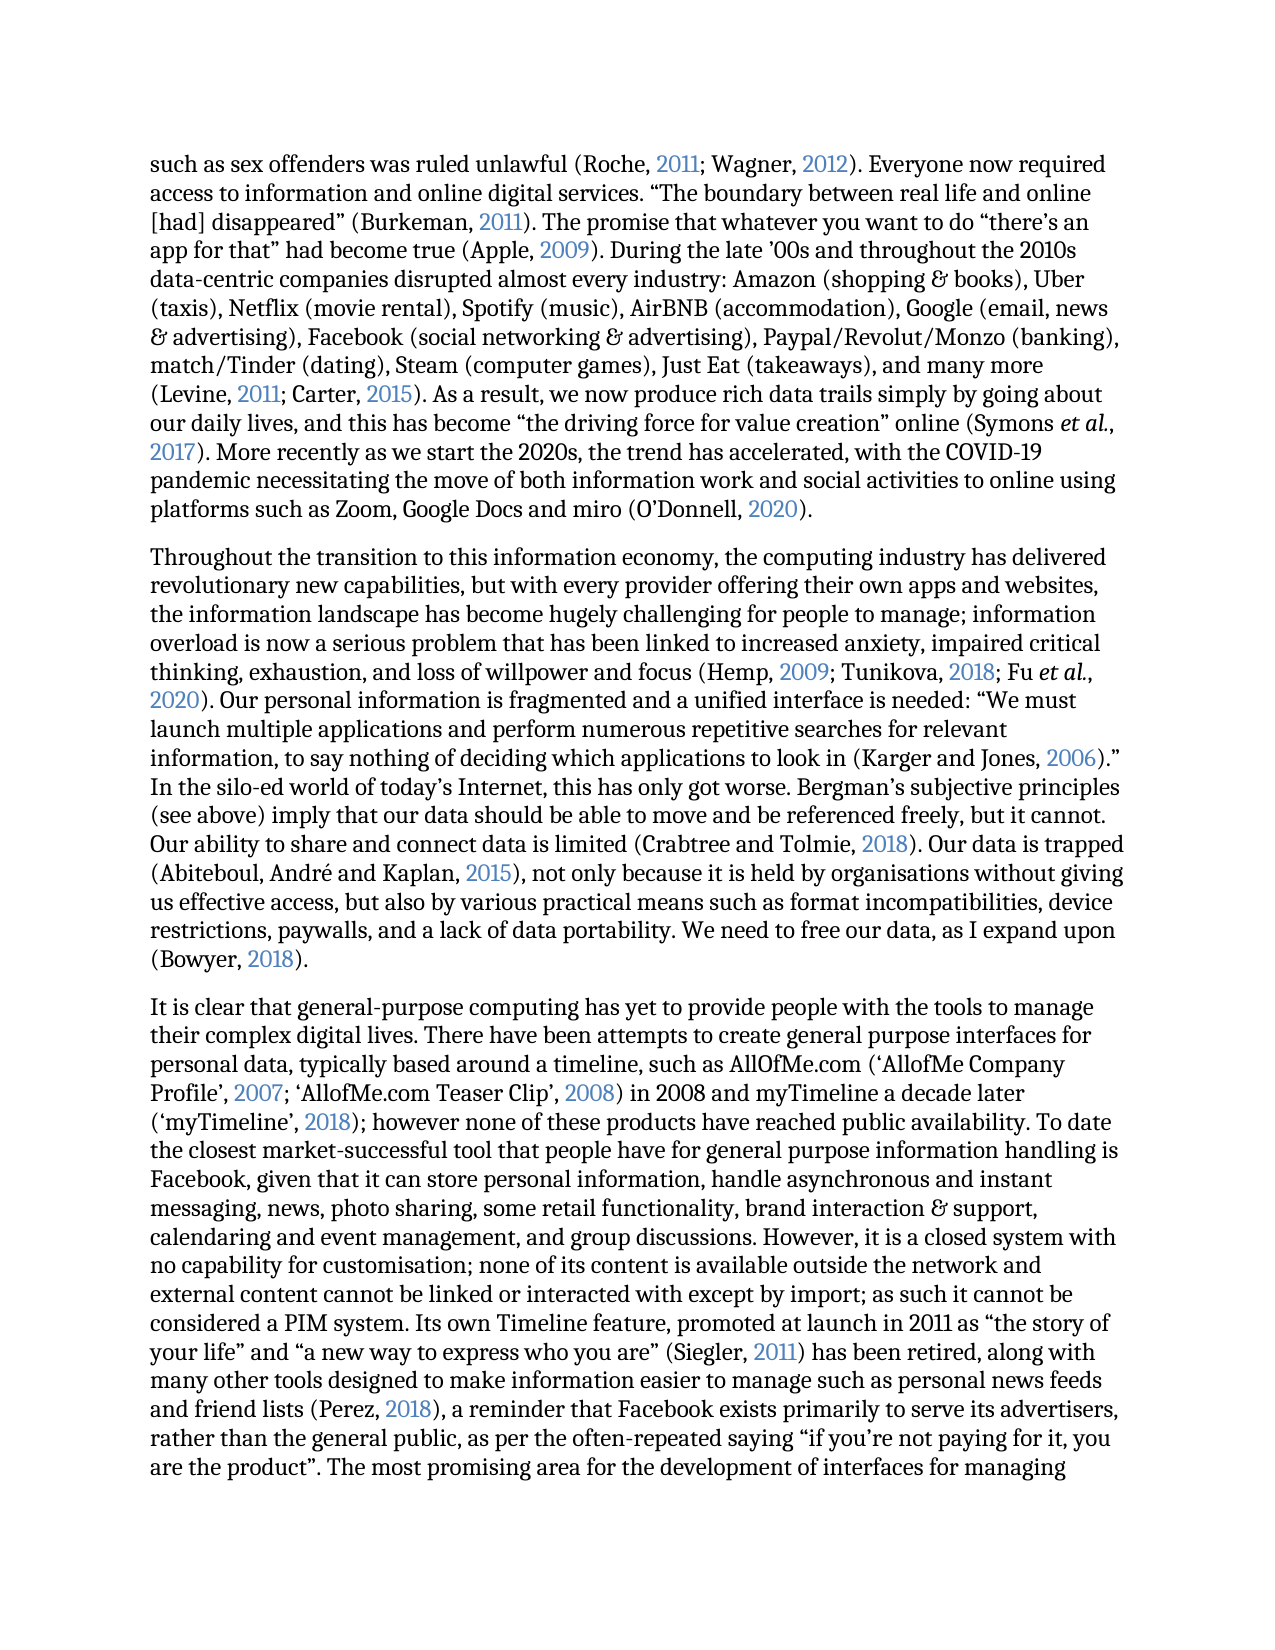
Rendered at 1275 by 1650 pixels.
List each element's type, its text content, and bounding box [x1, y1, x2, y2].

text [150, 992, 1125, 1481]
text Throughout the transition to this information economy, the computing industry has delivered revolutionary new capabilities, but with every provider offering their own apps and websites, the information landscape has become hugely challenging for people to manage; information overload is now a serious problem that has been linked to increased anxiety, impaired critical thinking, exhaustion, and loss of willpower and focus (Hemp, 2009; Tunikova, 2018; Fu et al., 2020). Our personal information is fragmented and a unified interface is needed: “We must launch multiple applications and perform numerous repetitive searches for relevant information, to say nothing of deciding which applications to look in (Karger and Jones, 2006).” In the silo-ed world of today’s Internet, this has only got worse. Bergman’s subjective principles (see above) imply that our data should be able to move and be referenced freely, but it cannot. Our ability to share and connect data is limited (Crabtree and Tolmie, 2018). Our data is trapped (Abiteboul, André and Kaplan, 2015), not only because it is held by organisations without giving us effective access, but also by various practical means such as format incompatibilities, device restrictions, paywalls, and a lack of data portability. We need to free our data, as I expand upon (Bowyer, 2018). [150, 542, 1125, 974]
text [150, 150, 1125, 524]
